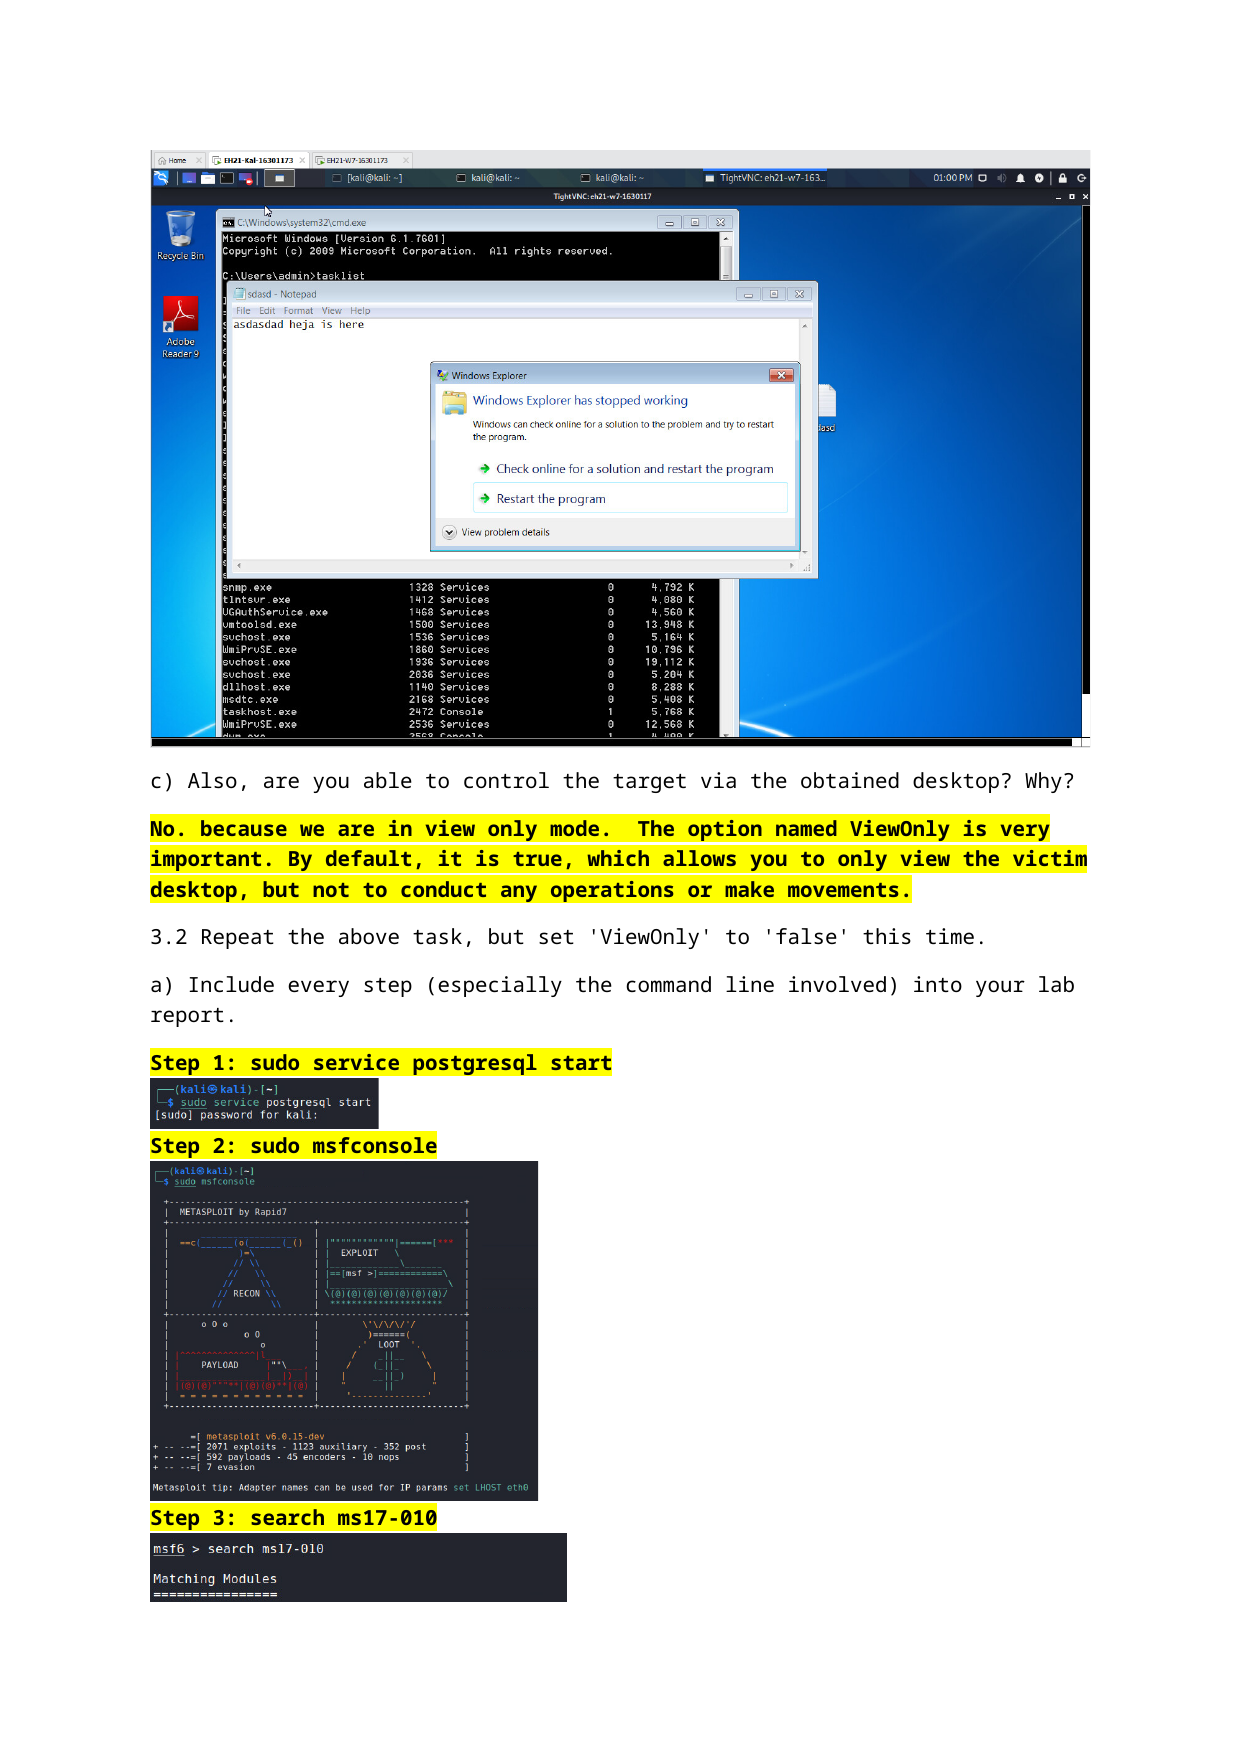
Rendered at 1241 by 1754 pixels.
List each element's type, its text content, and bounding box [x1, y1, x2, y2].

text 3.2 Repeat the above task, but set 'ViewOnly' to 'false' this time. [150, 922, 1090, 951]
picture [150, 1533, 567, 1602]
picture [150, 1161, 539, 1501]
picture [150, 150, 1091, 748]
text c) Also, are you able to control the target via the obtained desktop? Why? [150, 767, 1090, 795]
picture [150, 1078, 379, 1129]
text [150, 1048, 1090, 1601]
text No. because we are in view only mode. The option named ViewOnly is very important. By default, it is true, which allows you to only view the victim desktop, but not to conduct any operations or make movements. [150, 814, 1090, 903]
text a) Include every step (especially the command line involved) into your lab report. [150, 970, 1090, 1029]
